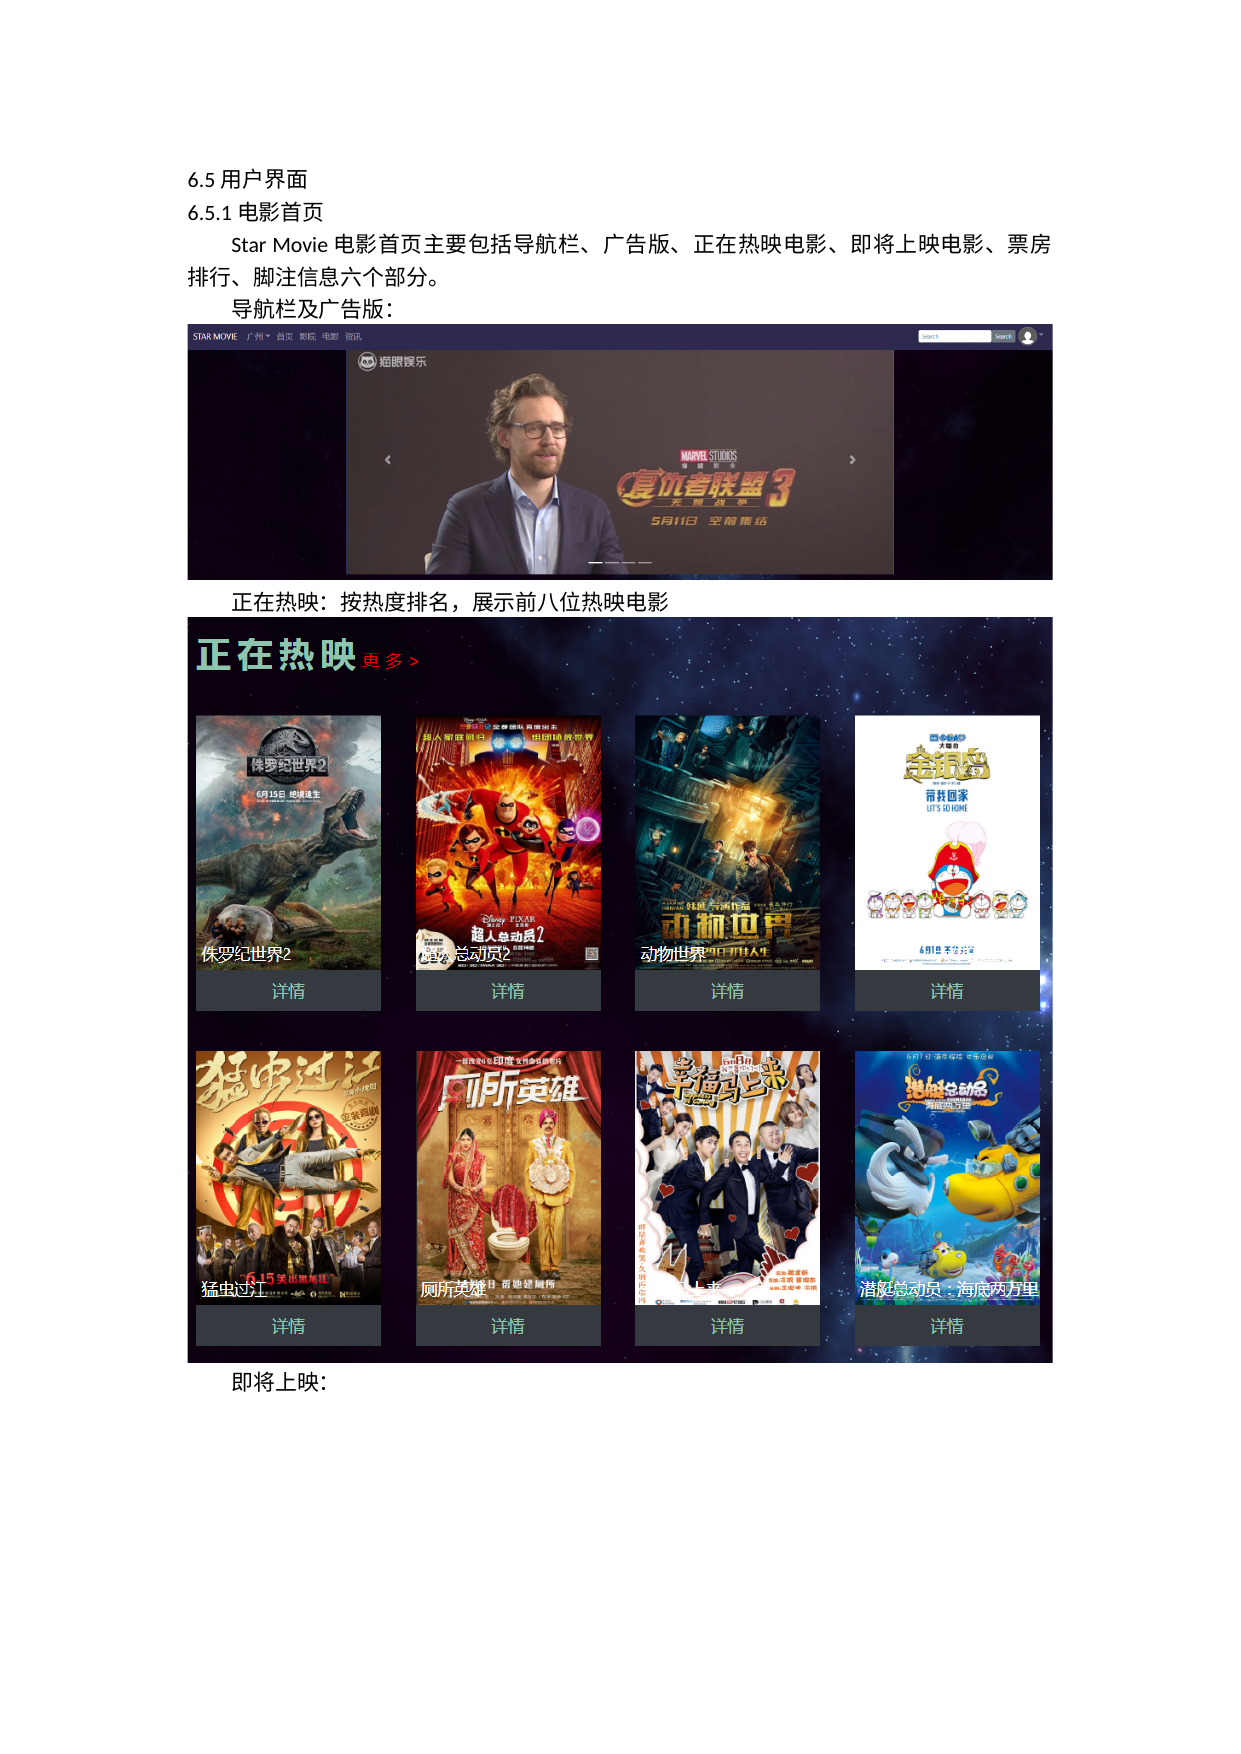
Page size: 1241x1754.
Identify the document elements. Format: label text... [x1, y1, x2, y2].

picture [187, 617, 1053, 1363]
text 6.5.1 电影首页 [187, 194, 1053, 227]
text 6.5 用户界面 [187, 162, 1053, 194]
text 导航栏及广告版： [187, 292, 1053, 324]
text Star Movie电影首页主要包括导航栏、广告版、正在热映电影、即将上映电影、票房排行、脚注信息六个部分。 [187, 227, 1053, 292]
text 正在热映：按热度排名，展示前八位热映电影 [187, 584, 1053, 617]
text 即将上映： [187, 1364, 1053, 1397]
picture [187, 324, 1053, 580]
